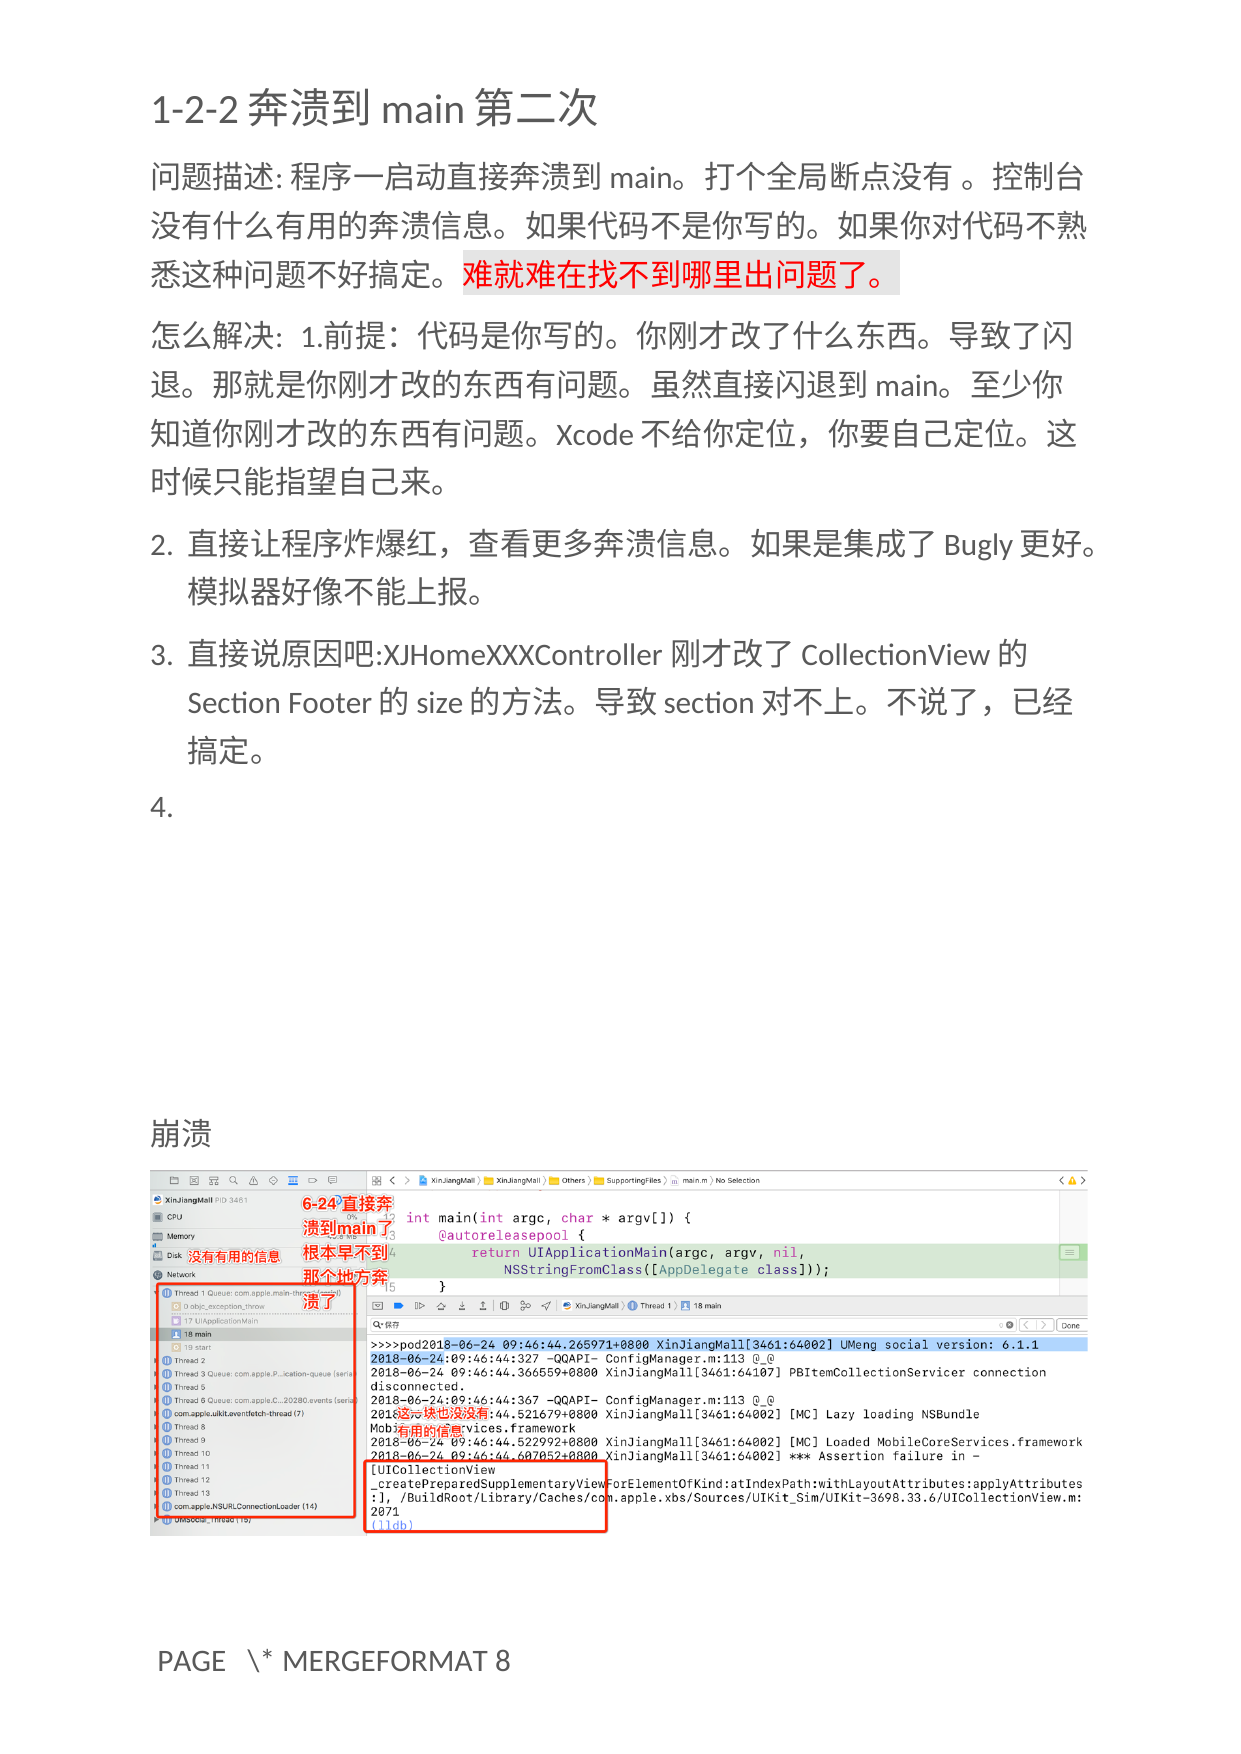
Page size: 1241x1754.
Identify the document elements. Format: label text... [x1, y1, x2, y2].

text 崩溃 [150, 1109, 1090, 1155]
list 直接让程序炸爆红，查看更多奔溃信息。如果是集成了Bugly更好。模拟器好像不能上报。 [150, 519, 1090, 613]
subtitle 1-2-2奔溃到main第二次 [150, 75, 1090, 135]
text 怎么解决: 1.前提：代码是你写的。你刚才改了什么东西。导致了闪退。那就是你刚才改的东西有问题。虽然直接闪退到main。至少你知道你刚才改的东西有问题。Xcode不给你定位，你要自己定位。这时候只能指望自己来。 [150, 311, 1090, 503]
list 直接说原因吧:XJHomeXXXController 刚才改了CollectionView的Section Footer的size的方法。导致section对不上。不说了，已经搞定。 [150, 629, 1090, 772]
text 问题描述: 程序一启动直接奔溃到main。打个全局断点没有 。控制台没有什么有用的奔溃信息。如果代码不是你写的。如果你对代码不熟悉这种问题不好搞定。难就难在找不到哪里出问题了。 [150, 153, 1090, 295]
picture [150, 1170, 1088, 1536]
